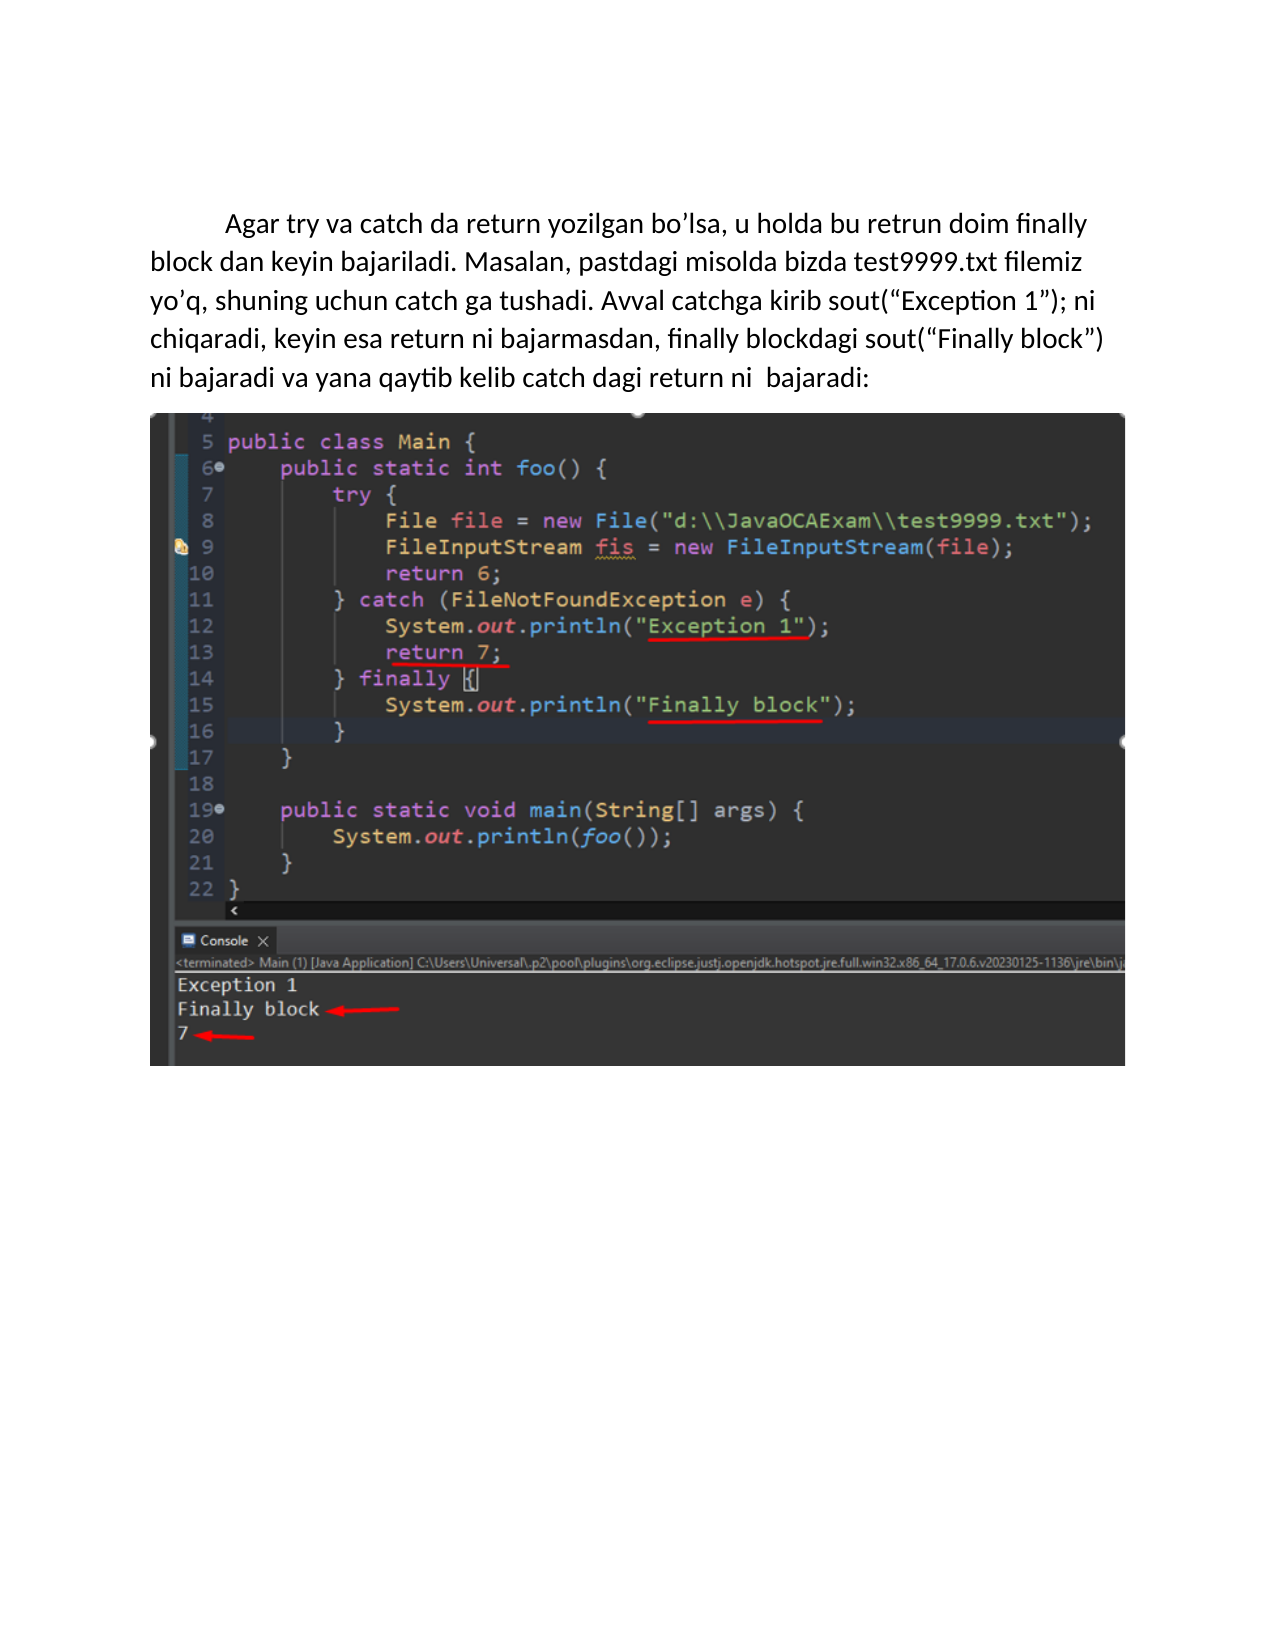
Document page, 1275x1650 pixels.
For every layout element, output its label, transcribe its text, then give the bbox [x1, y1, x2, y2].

text Agar try va catch da return yozilgan bo’lsa, u holda bu retrun doim finally block dan keyin bajariladi. Masalan, pastdagi misolda bizda test9999.txt filemiz yo’q, shuning uchun catch ga tushadi. Avval catchga kirib sout(“Exception 1”); ni chiqaradi, keyin esa return ni bajarmasdan, finally blockdagi sout(“Finally block”) ni bajaradi va yana qaytib kelib catch dagi return ni bajaradi: [150, 205, 1125, 394]
picture [150, 413, 1125, 1066]
